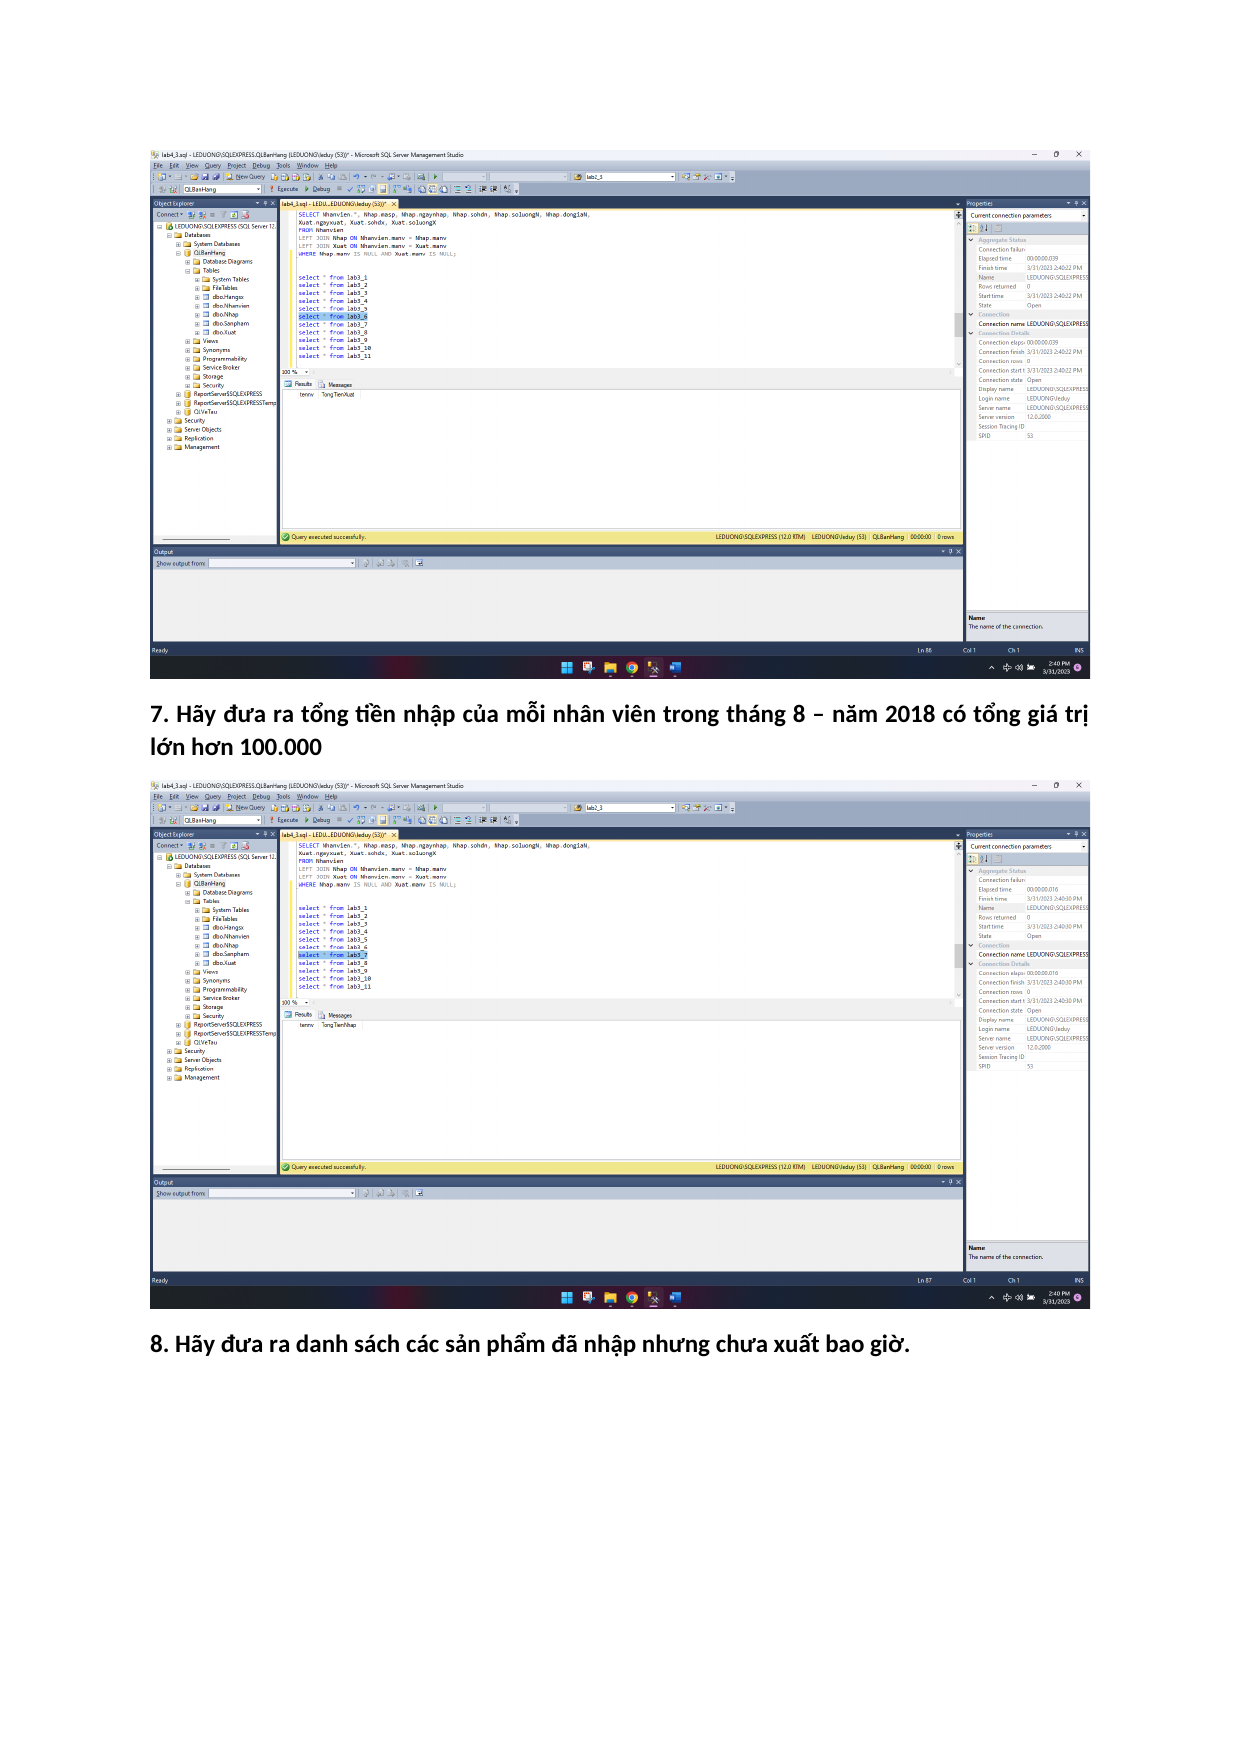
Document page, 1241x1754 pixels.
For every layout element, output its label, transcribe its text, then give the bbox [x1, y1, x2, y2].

text 8. Hãy đưa ra danh sách các sản phẩm đã nhập nhưng chưa xuất bao giờ. [150, 1328, 1090, 1358]
picture [150, 150, 1091, 679]
picture [150, 780, 1091, 1309]
text 7. Hãy đưa ra tổng tiền nhập của mỗi nhân viên trong tháng 8 – năm 2018 có tổng giá trị lớn hơn 100.000 [150, 698, 1090, 761]
